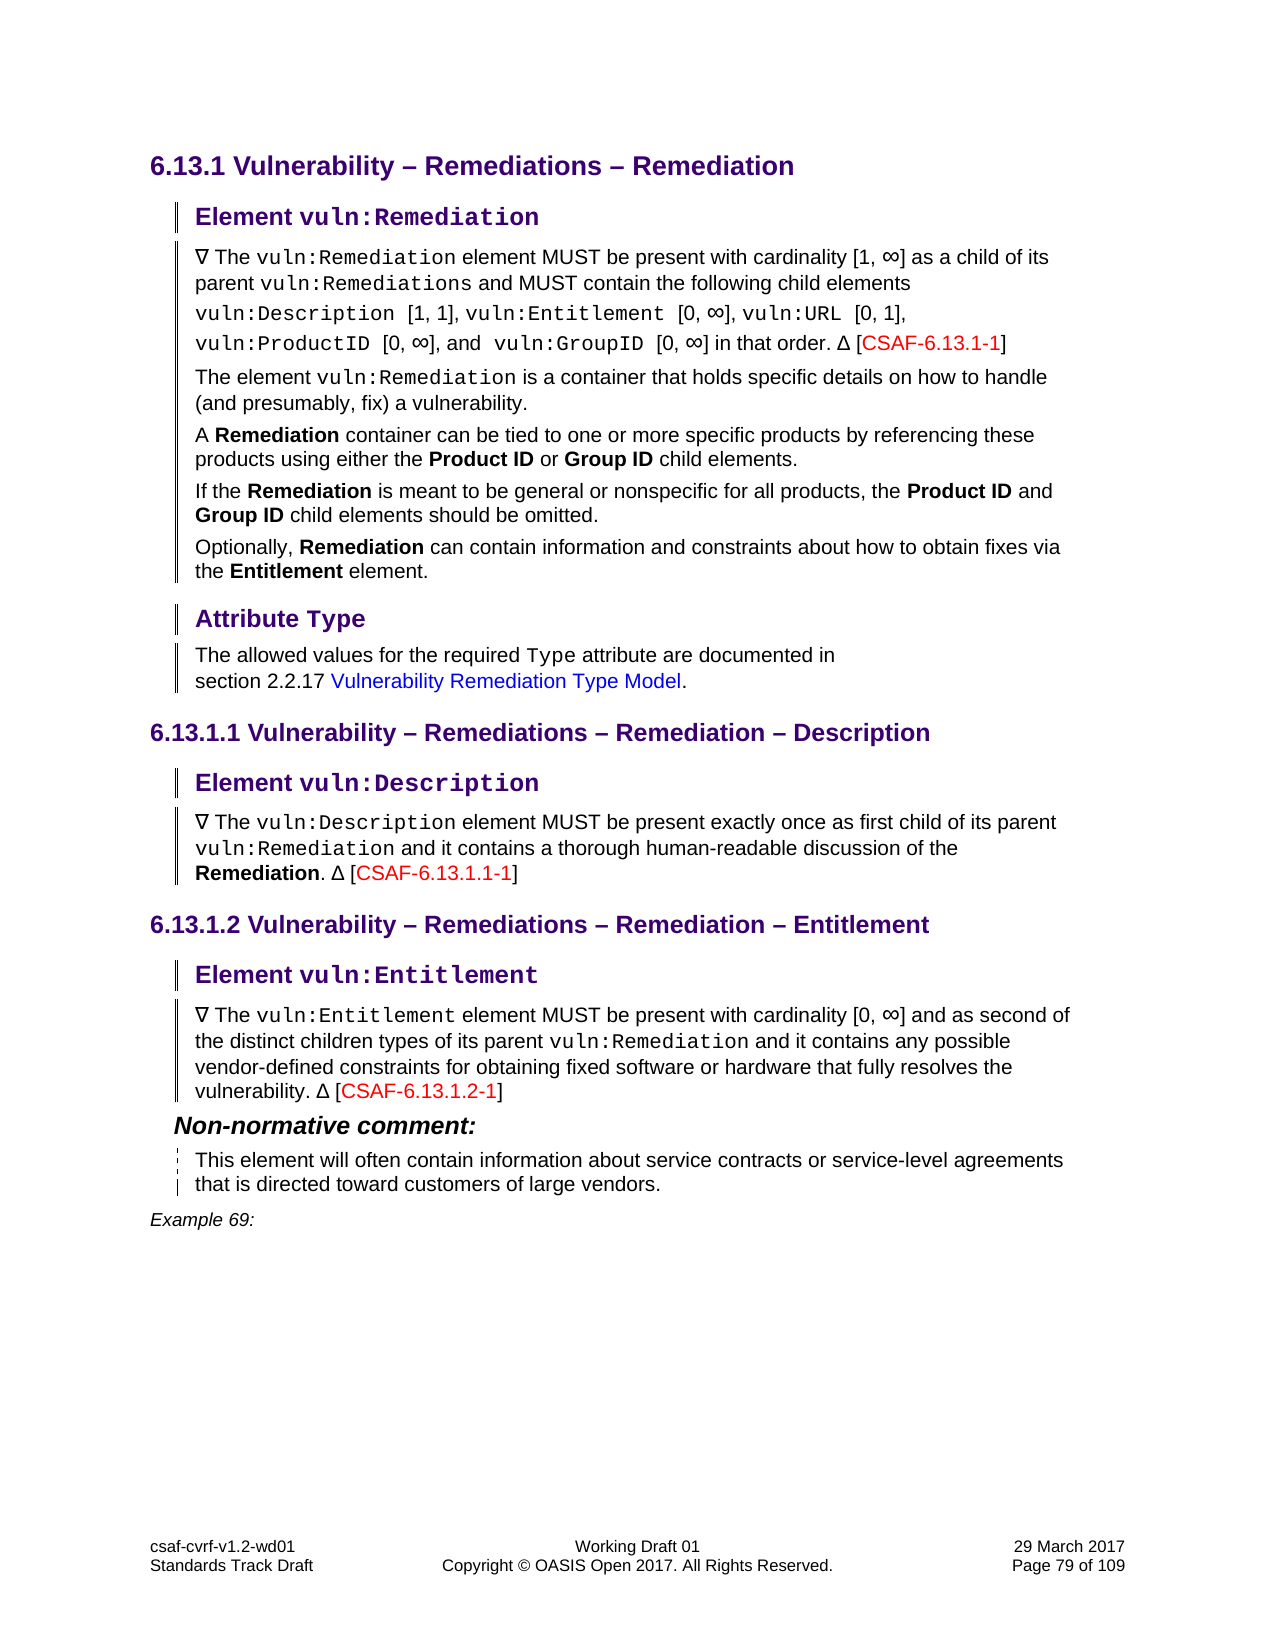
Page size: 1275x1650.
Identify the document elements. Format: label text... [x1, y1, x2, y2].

text The element vuln:Remediation is a container that holds specific details on how to handle (and presumably, fix) a vulnerability. [178, 364, 1080, 414]
text This element will often contain information about service contracts or service-level agreements that is directed toward customers of large vendors. [177, 1148, 1080, 1196]
subtitle Vulnerability – Remediations – Remediation – Entitlement [150, 910, 1125, 939]
text A Remediation container can be tied to one or more specific products by referencing these products using either the Product ID or Group ID child elements. [178, 423, 1080, 471]
text The allowed values for the required Type attribute are documented in section 2.2.17 Vulnerability Remediation Type Model. [178, 643, 1080, 693]
subtitle Element vuln:Description [178, 768, 1125, 798]
subtitle Vulnerability – Remediations – Remediation – Description [150, 718, 1125, 747]
text ∇ The vuln:Remediation element MUST be present with cardinality [1, ∞] as a child of its parent vuln:Remediations and MUST contain the following child elements vuln:Description [1, 1], vuln:Entitlement [0, ∞], vuln:URL [0, 1], vuln:ProductID [0, ∞], and vuln:GroupID [0, ∞] in that order. ∆ [CSAF-6.13.1-1] [178, 241, 1080, 356]
text Optionally, Remediation can contain information and constraints about how to obtain fixes via the Entitlement element. [178, 535, 1080, 583]
subtitle Element vuln:Remediation [178, 202, 1125, 233]
text ∇ The vuln:Description element MUST be present exactly once as first child of its parent vuln:Remediation and it contains a thorough human-readable discussion of the Remediation. ∆ [CSAF-6.13.1.1-1] [178, 807, 1080, 885]
text ∇ The vuln:Entitlement element MUST be present with cardinality [0, ∞] and as second of the distinct children types of its parent vuln:Remediation and it contains any possible vendor-defined constraints for obtaining fixed software or hardware that fully resolves the vulnerability. ∆ [CSAF-6.13.1.2-1] [178, 999, 1080, 1102]
subtitle Attribute Type [178, 604, 1125, 635]
text If the Remediation is meant to be general or nonspecific for all products, the Product ID and Group ID child elements should be omitted. [178, 479, 1080, 527]
subtitle Non-normative comment: [174, 1111, 1125, 1139]
subtitle Element vuln:Entitlement [178, 960, 1125, 991]
subtitle Vulnerability – Remediations – Remediation [150, 150, 1125, 181]
